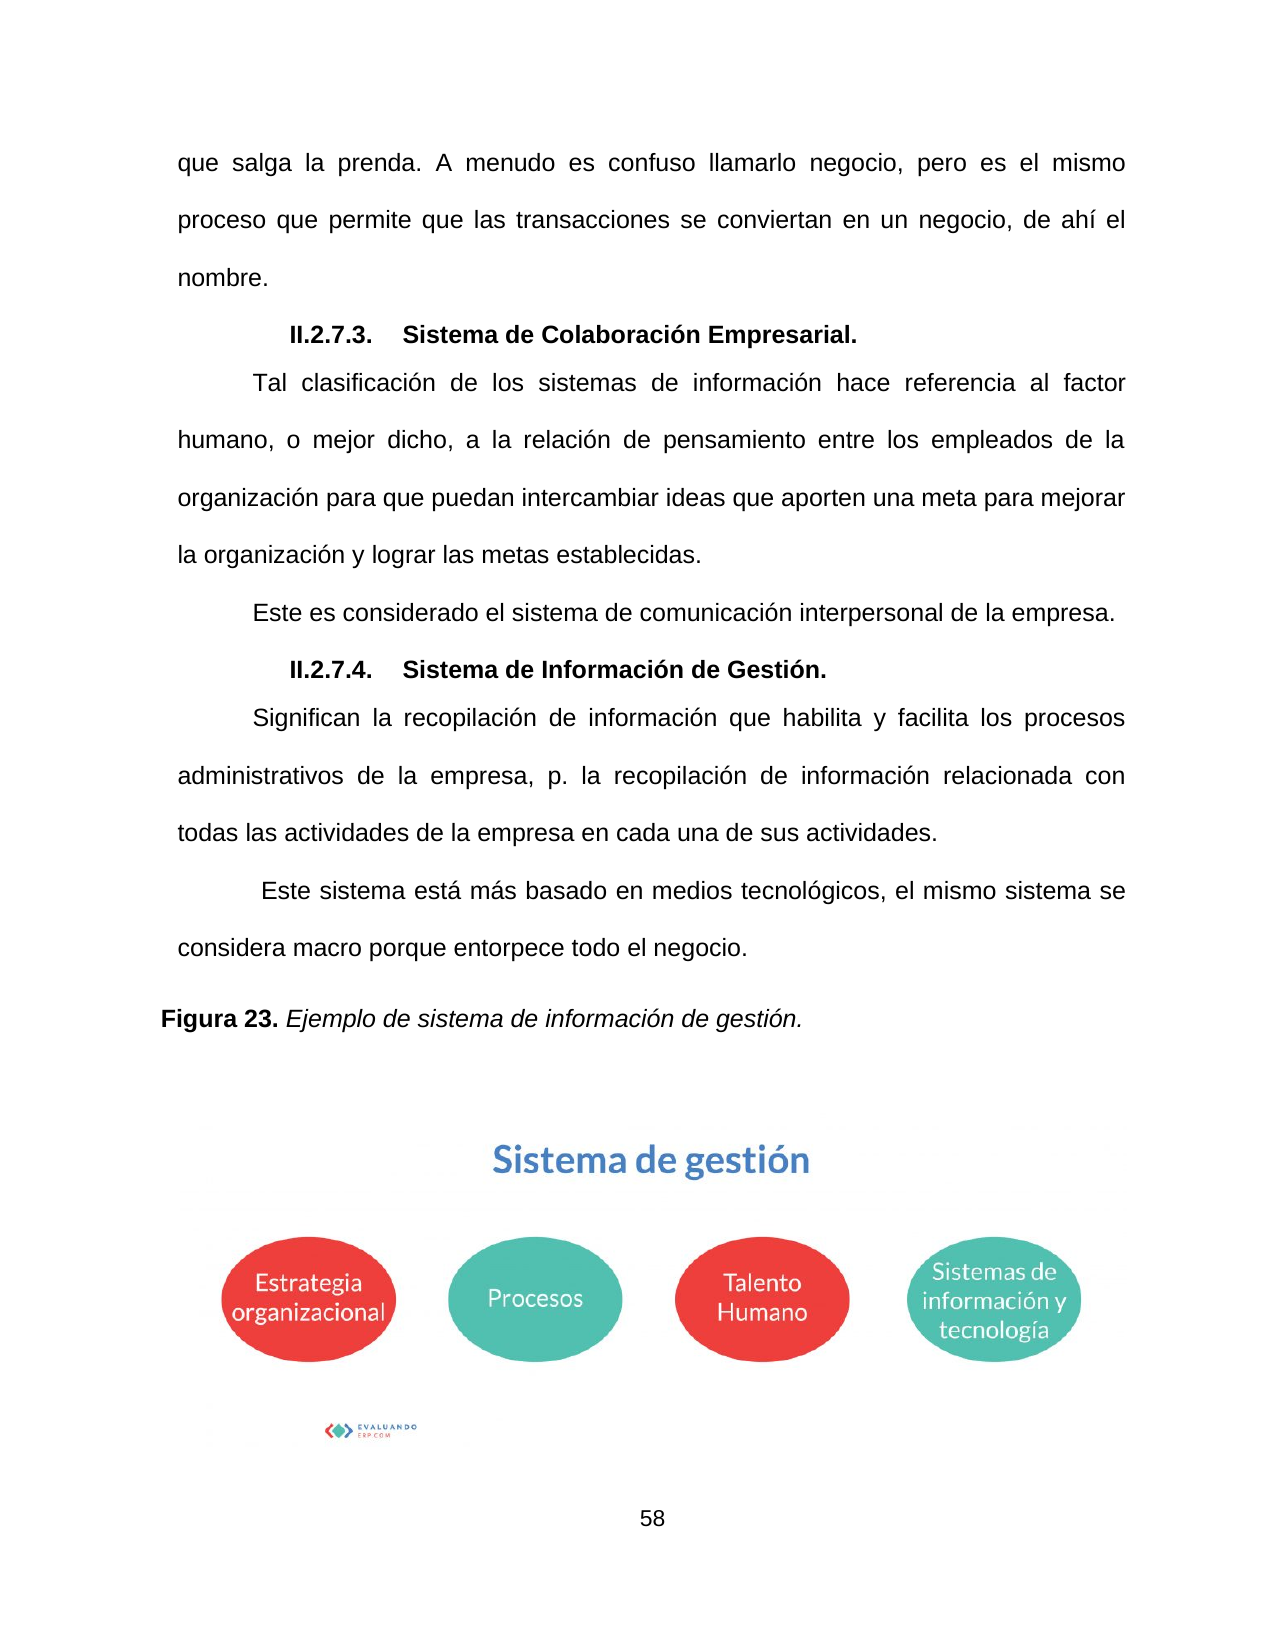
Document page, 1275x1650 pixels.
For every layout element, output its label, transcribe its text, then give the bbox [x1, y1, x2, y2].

subtitle Sistema de Información de Gestión. [214, 655, 1127, 684]
text Significan la recopilación de información que habilita y facilita los procesos administrativos de la empresa, p. la recopilación de información relacionada con todas las actividades de la empresa en cada una de sus actividades. [177, 703, 1127, 847]
text Este sistema está más basado en medios tecnológicos, el mismo sistema se considera macro porque entorpece todo el negocio. [177, 876, 1127, 962]
subtitle Sistema de Colaboración Empresarial. [214, 320, 1127, 349]
picture [179, 1092, 1128, 1447]
text Este es considerado el sistema de comunicación interpersonal de la empresa. [177, 598, 1127, 627]
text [177, 148, 1127, 291]
text Tal clasificación de los sistemas de información hace referencia al factor humano, o mejor dicho, a la relación de pensamiento entre los empleados de la organización para que puedan intercambiar ideas que aporten una meta para mejorar la organización y lograr las metas establecidas. [177, 368, 1127, 569]
